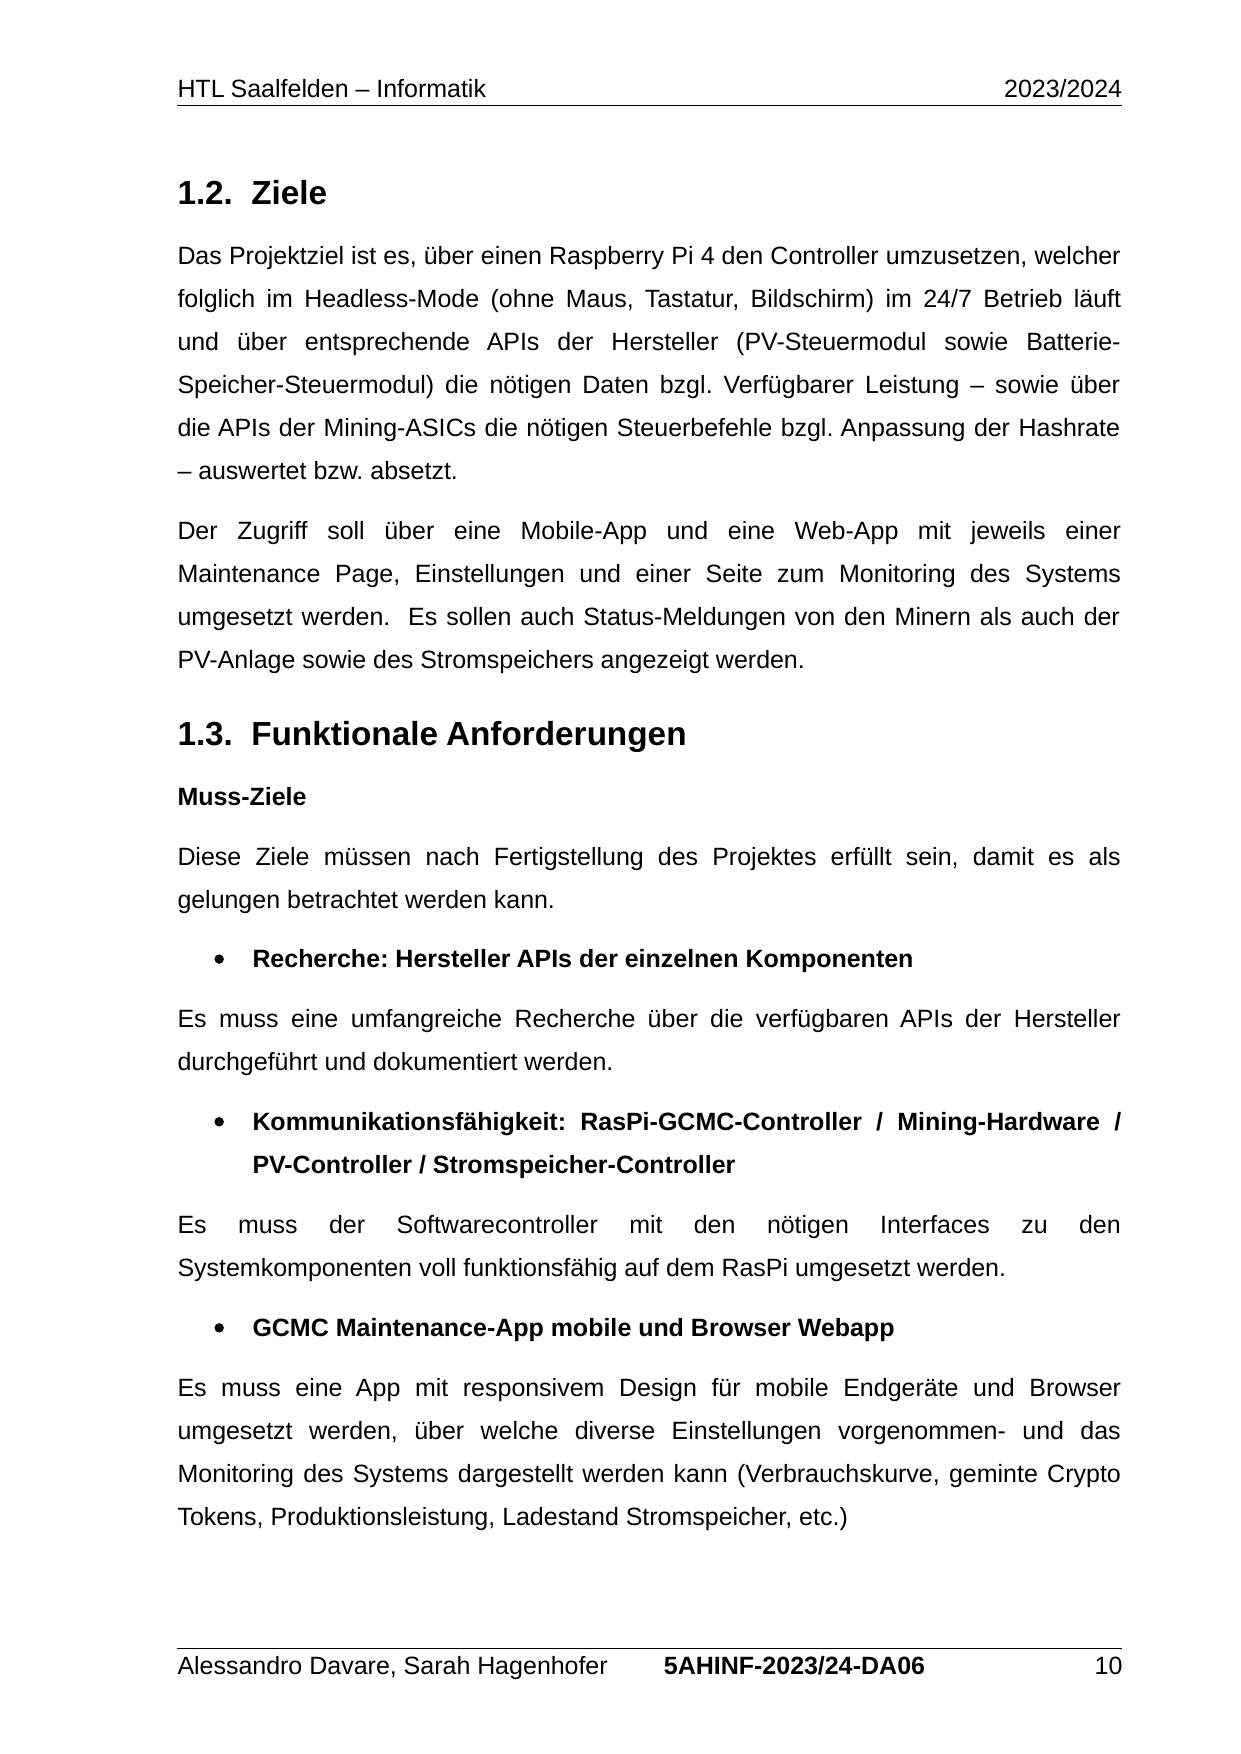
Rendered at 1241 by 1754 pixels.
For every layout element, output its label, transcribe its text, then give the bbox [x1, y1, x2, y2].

text Der Zugriff soll über eine Mobile-App und eine Web-App mit jeweils einer Maintenance Page, Einstellungen und einer Seite zum Monitoring des Systems umgesetzt werden. Es sollen auch Status-Meldungen von den Minern als auch der PV-Anlage sowie des Stromspeichers angezeigt werden. [177, 516, 1122, 674]
text Es muss eine umfangreiche Recherche über die verfügbaren APIs der Hersteller durchgeführt und dokumentiert werden. [177, 1004, 1122, 1076]
list GCMC Maintenance-App mobile und Browser Webapp [215, 1313, 1122, 1342]
text Es muss eine App mit responsivem Design für mobile Endgeräte und Browser umgesetzt werden, über welche diverse Einstellungen vorgenommen- und das Monitoring des Systems dargestellt werden kann (Verbrauchskurve, geminte Crypto Tokens, Produktionsleistung, Ladestand Stromspeicher, etc.) [177, 1373, 1122, 1531]
subtitle Ziele [177, 173, 1122, 211]
subtitle Funktionale Anforderungen [177, 714, 1122, 752]
text Muss-Ziele [177, 782, 1122, 810]
text Diese Ziele müssen nach Fertigstellung des Projektes erfüllt sein, damit es als gelungen betrachtet werden kann. [177, 841, 1122, 913]
text Es muss der Softwarecontroller mit den nötigen Interfaces zu den Systemkomponenten voll funktionsfähig auf dem RasPi umgesetzt werden. [177, 1210, 1122, 1282]
list Kommunikationsfähigkeit: RasPi-GCMC-Controller / Mining-Hardware / PV-Controller / Stromspeicher-Controller [215, 1107, 1122, 1179]
text Das Projektziel ist es, über einen Raspberry Pi 4 den Controller umzusetzen, welcher folglich im Headless-Mode (ohne Maus, Tastatur, Bildschirm) im 24/7 Betrieb läuft und über entsprechende APIs der Hersteller (PV-Steuermodul sowie Batterie-Speicher-Steuermodul) die nötigen Daten bzgl. Verfügbarer Leistung – sowie über die APIs der Mining-ASICs die nötigen Steuerbefehle bzgl. Anpassung der Hashrate – auswertet bzw. absetzt. [177, 241, 1122, 485]
list Recherche: Hersteller APIs der einzelnen Komponenten [215, 944, 1122, 973]
